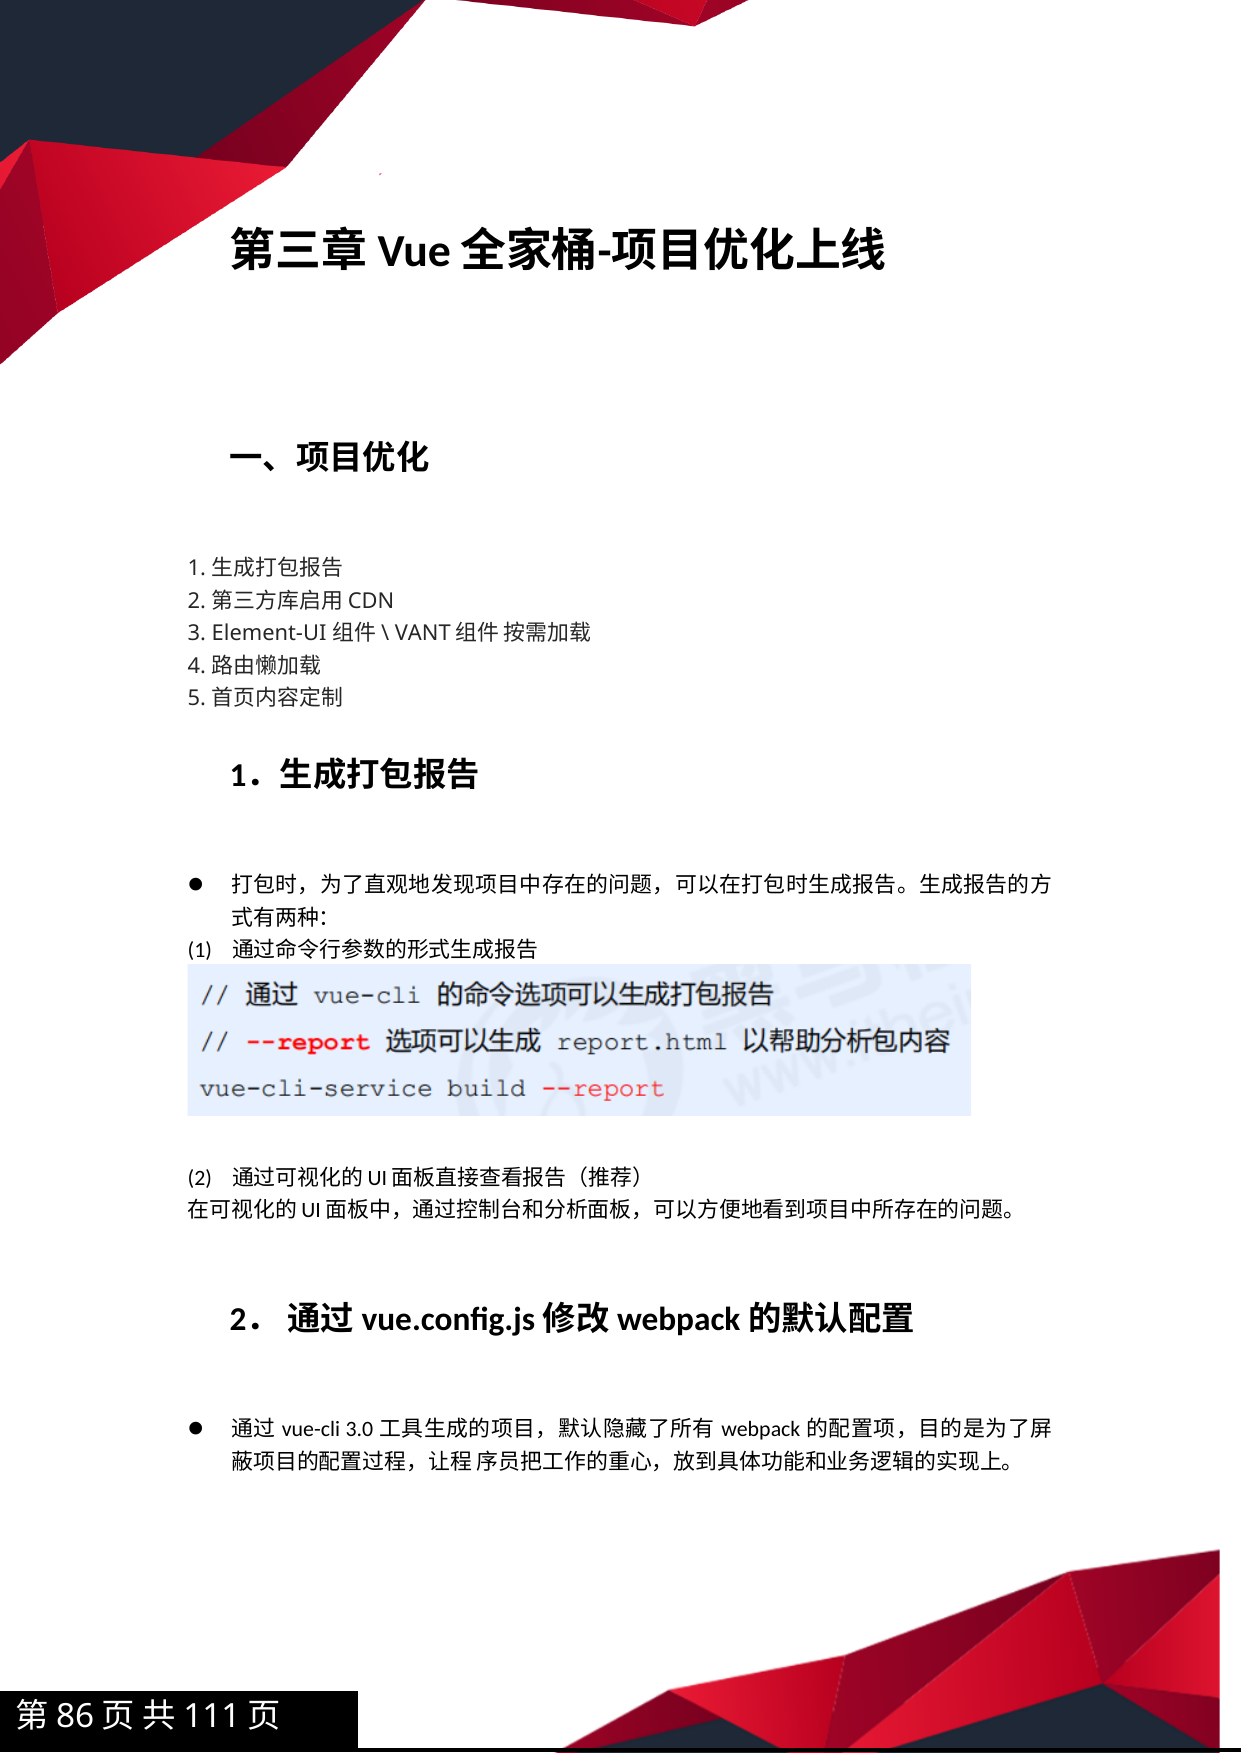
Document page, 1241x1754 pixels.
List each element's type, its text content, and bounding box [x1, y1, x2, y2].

picture [0, 1488, 1241, 1753]
subtitle 项目优化 [187, 423, 1053, 488]
text 3. Element-UI 组件 \ VANT组件 按需加载 [187, 615, 1053, 647]
list 通过命令行参数的形式生成报告 [187, 932, 1053, 964]
subtitle 通过 vue.config.js 修改 webpack 的默认配置 [187, 1284, 1053, 1349]
subtitle Vue全家桶-项目优化上线 [187, 197, 1053, 295]
text 1. 生成打包报告 [187, 550, 1053, 582]
text 在可视化的UI面板中，通过控制台和分析面板，可以方便地看到项目中所存在的问题。 [187, 1192, 1053, 1224]
list 通过 vue-cli 3.0 工具生成的项目，默认隐藏了所有 webpack 的配置项，目的是为了屏蔽项目的配置过程，让程 序员把工作的重心，放到具体功能和业务逻辑的实现上。 [187, 1411, 1053, 1476]
list 打包时，为了直观地发现项目中存在的问题，可以在打包时生成报告。生成报告的方式有两种： [187, 867, 1053, 932]
text 4. 路由懒加载 [187, 647, 1053, 680]
text 5. 首页内容定制 [187, 680, 1053, 712]
text 2. 第三方库启用 CDN [187, 582, 1053, 615]
picture [187, 964, 972, 1116]
subtitle 生成打包报告 [187, 739, 1053, 804]
list 通过可视化的UI面板直接查看报告（推荐） [187, 1159, 1053, 1192]
picture [0, 0, 777, 387]
